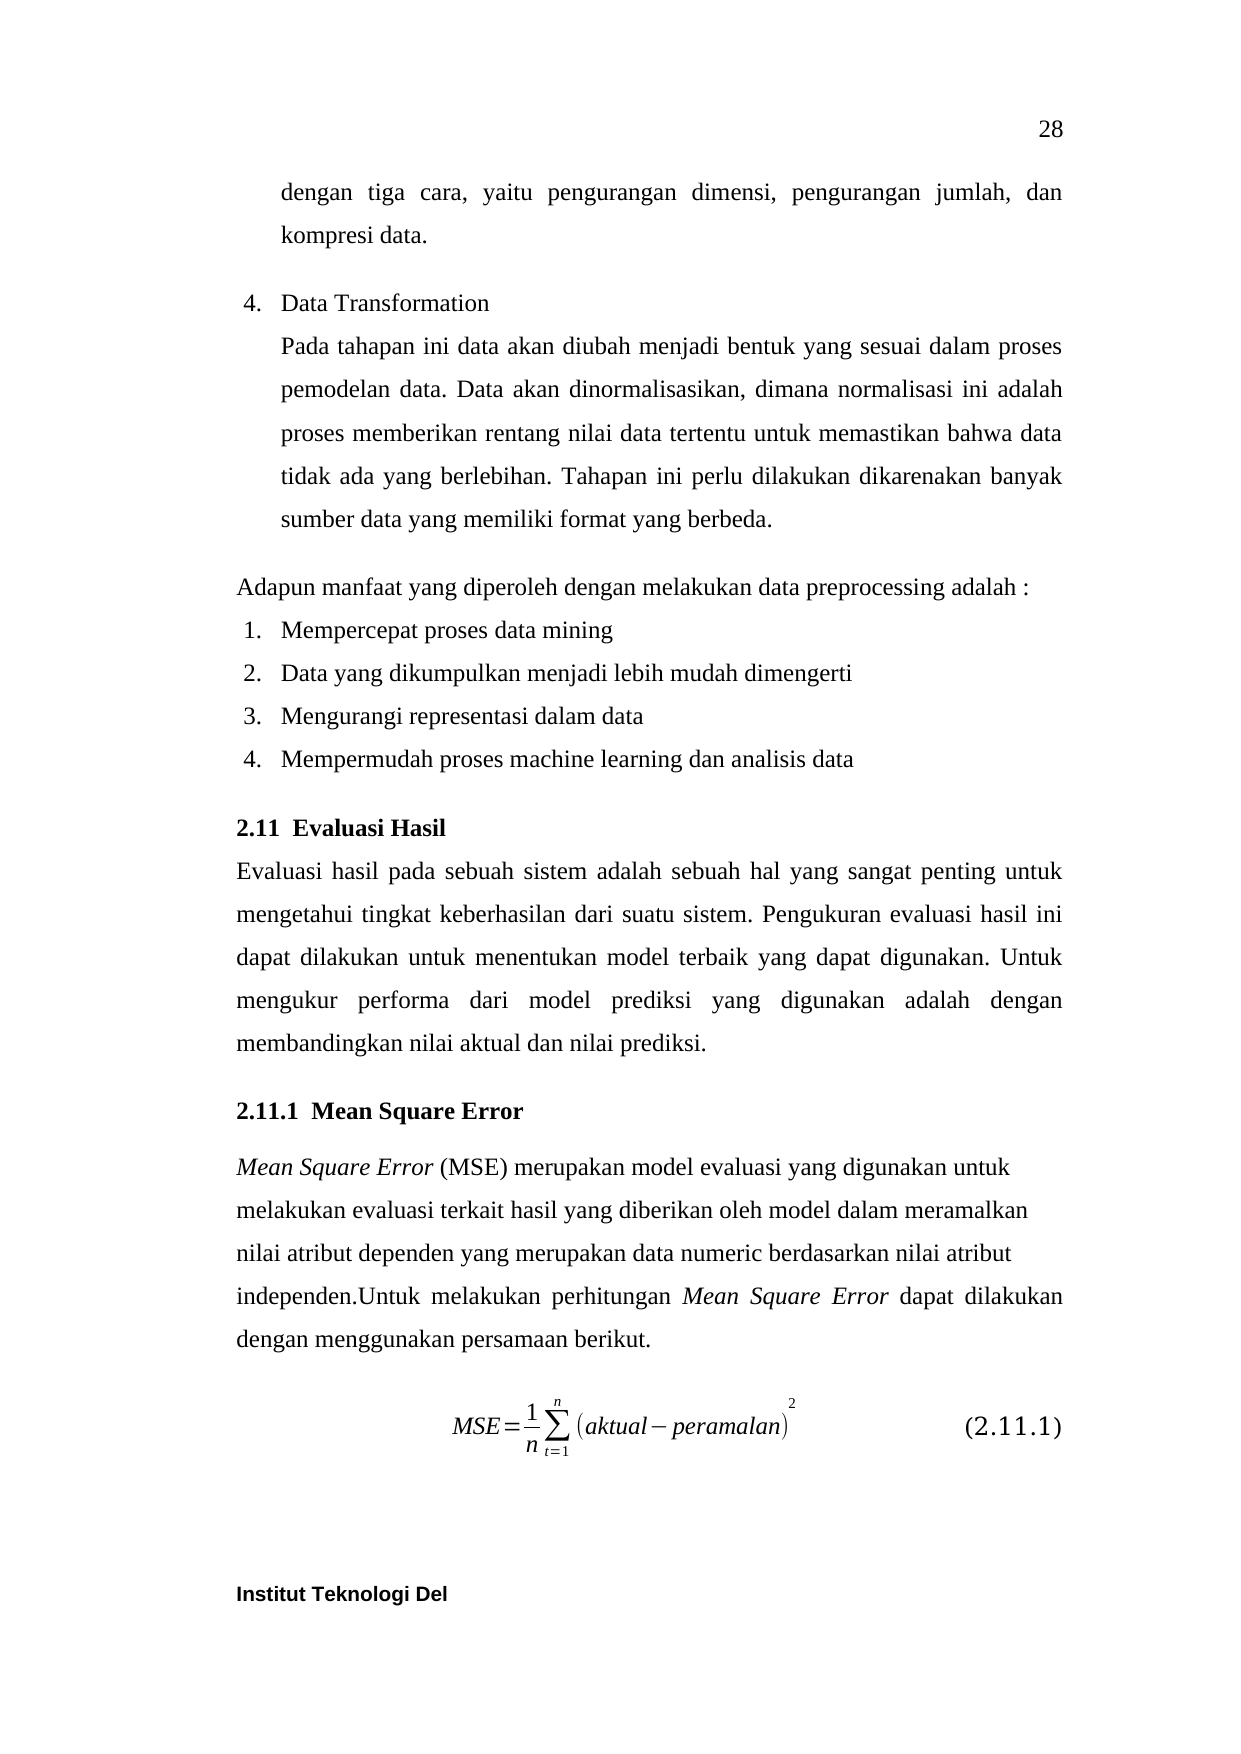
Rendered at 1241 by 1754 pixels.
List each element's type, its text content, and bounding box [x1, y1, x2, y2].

list Data Transformation [243, 288, 1063, 317]
list Mempermudah proses machine learning dan analisis data [243, 744, 1063, 773]
text nilai atribut dependen yang merupakan data numeric berdasarkan nilai atribut [236, 1238, 1063, 1267]
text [281, 177, 1063, 249]
list Mengurangi representasi dalam data [243, 701, 1063, 730]
text independen.Untuk melakukan perhitungan Mean Square Error dapat dilakukan dengan menggunakan persamaan berikut. [236, 1281, 1063, 1353]
text Adapun manfaat yang diperoleh dengan melakukan data preprocessing adalah : [236, 572, 1063, 601]
list Data yang dikumpulkan menjadi lebih mudah dimengerti [243, 658, 1063, 687]
text Mean Square Error (MSE) merupakan model evaluasi yang digunakan untuk [236, 1152, 1063, 1181]
subtitle 2.11 Evaluasi Hasil [236, 813, 1063, 841]
list Mempercepat proses data mining [243, 615, 1063, 644]
text melakukan evaluasi terkait hasil yang diberikan oleh model dalam meramalkan [236, 1195, 1063, 1224]
text Evaluasi hasil pada sebuah sistem adalah sebuah hal yang sangat penting untuk mengetahui tingkat keberhasilan dari suatu sistem. Pengukuran evaluasi hasil ini dapat dilakukan untuk menentukan model terbaik yang dapat digunakan. Untuk mengukur performa dari model prediksi yang digunakan adalah dengan membandingkan nilai aktual dan nilai prediksi. [236, 856, 1063, 1057]
text (2.11.1) [236, 1393, 1063, 1460]
subtitle 2.11.1 Mean Square Error [236, 1096, 1063, 1125]
text Pada tahapan ini data akan diubah menjadi bentuk yang sesuai dalam proses pemodelan data. Data akan dinormalisasikan, dimana normalisasi ini adalah proses memberikan rentang nilai data tertentu untuk memastikan bahwa data tidak ada yang berlebihan. Tahapan ini perlu dilakukan dikarenakan banyak sumber data yang memiliki format yang berbeda. [281, 331, 1063, 533]
